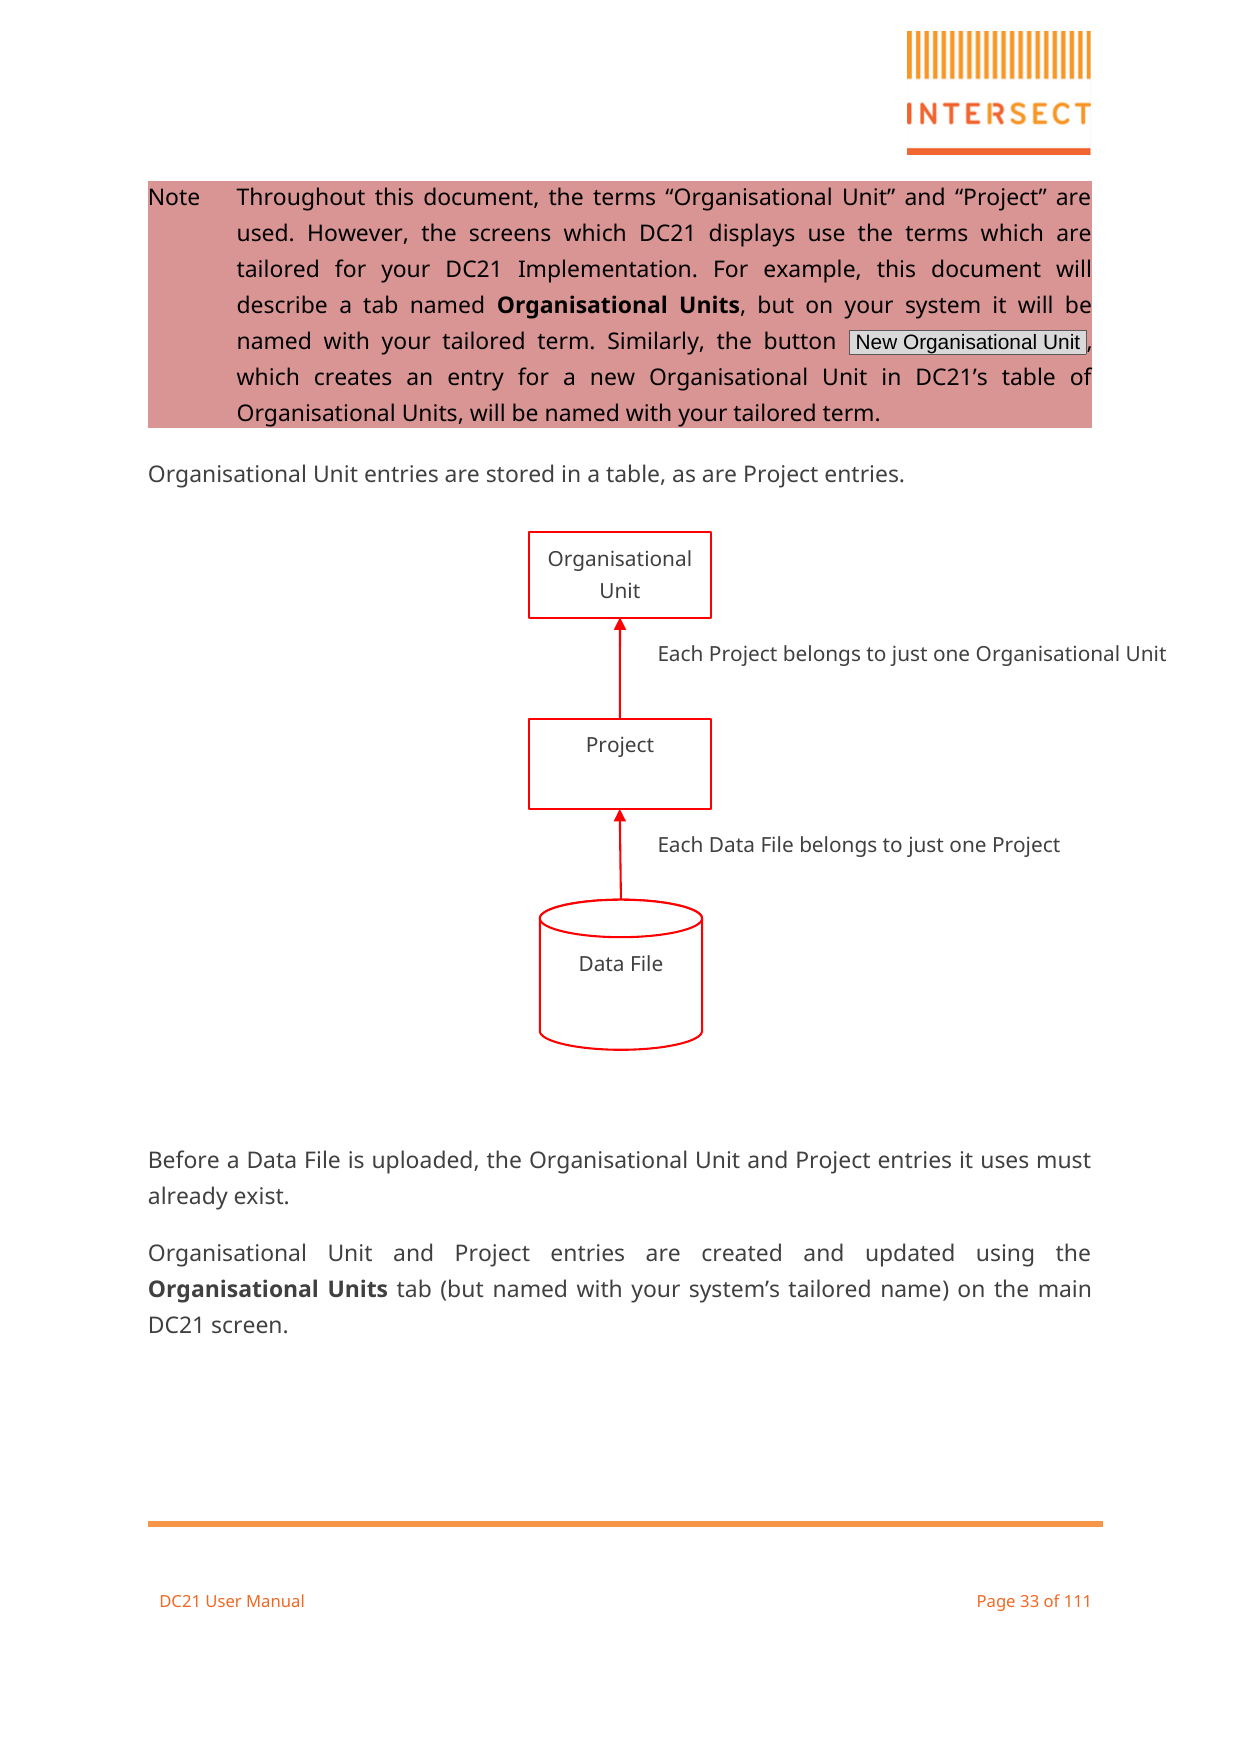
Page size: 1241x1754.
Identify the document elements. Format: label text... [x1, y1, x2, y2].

text Note Throughout this document, the terms “Organisational Unit” and “Project” are used. However, the screens which DC21 displays use the terms which are tailored for your DC21 Implementation. For example, this document will describe a tab named Organisational Units, but on your system it will be named with your tailored term. Similarly, the button New Organisational Unit , which creates an entry for a new Organisational Unit in DC21’s table of Organisational Units, will be named with your tailored term. [148, 181, 1092, 428]
text Organisational Unit entries are stored in a table, as are Project entries. [148, 458, 1092, 489]
text Before a Data File is uploaded, the Organisational Unit and Project entries it uses must already exist. [148, 1144, 1092, 1211]
text Organisational Unit and Project entries are created and updated using the Organisational Units tab (but named with your system’s tailored name) on the main DC21 screen. [148, 1237, 1092, 1340]
picture [905, 29, 1093, 157]
